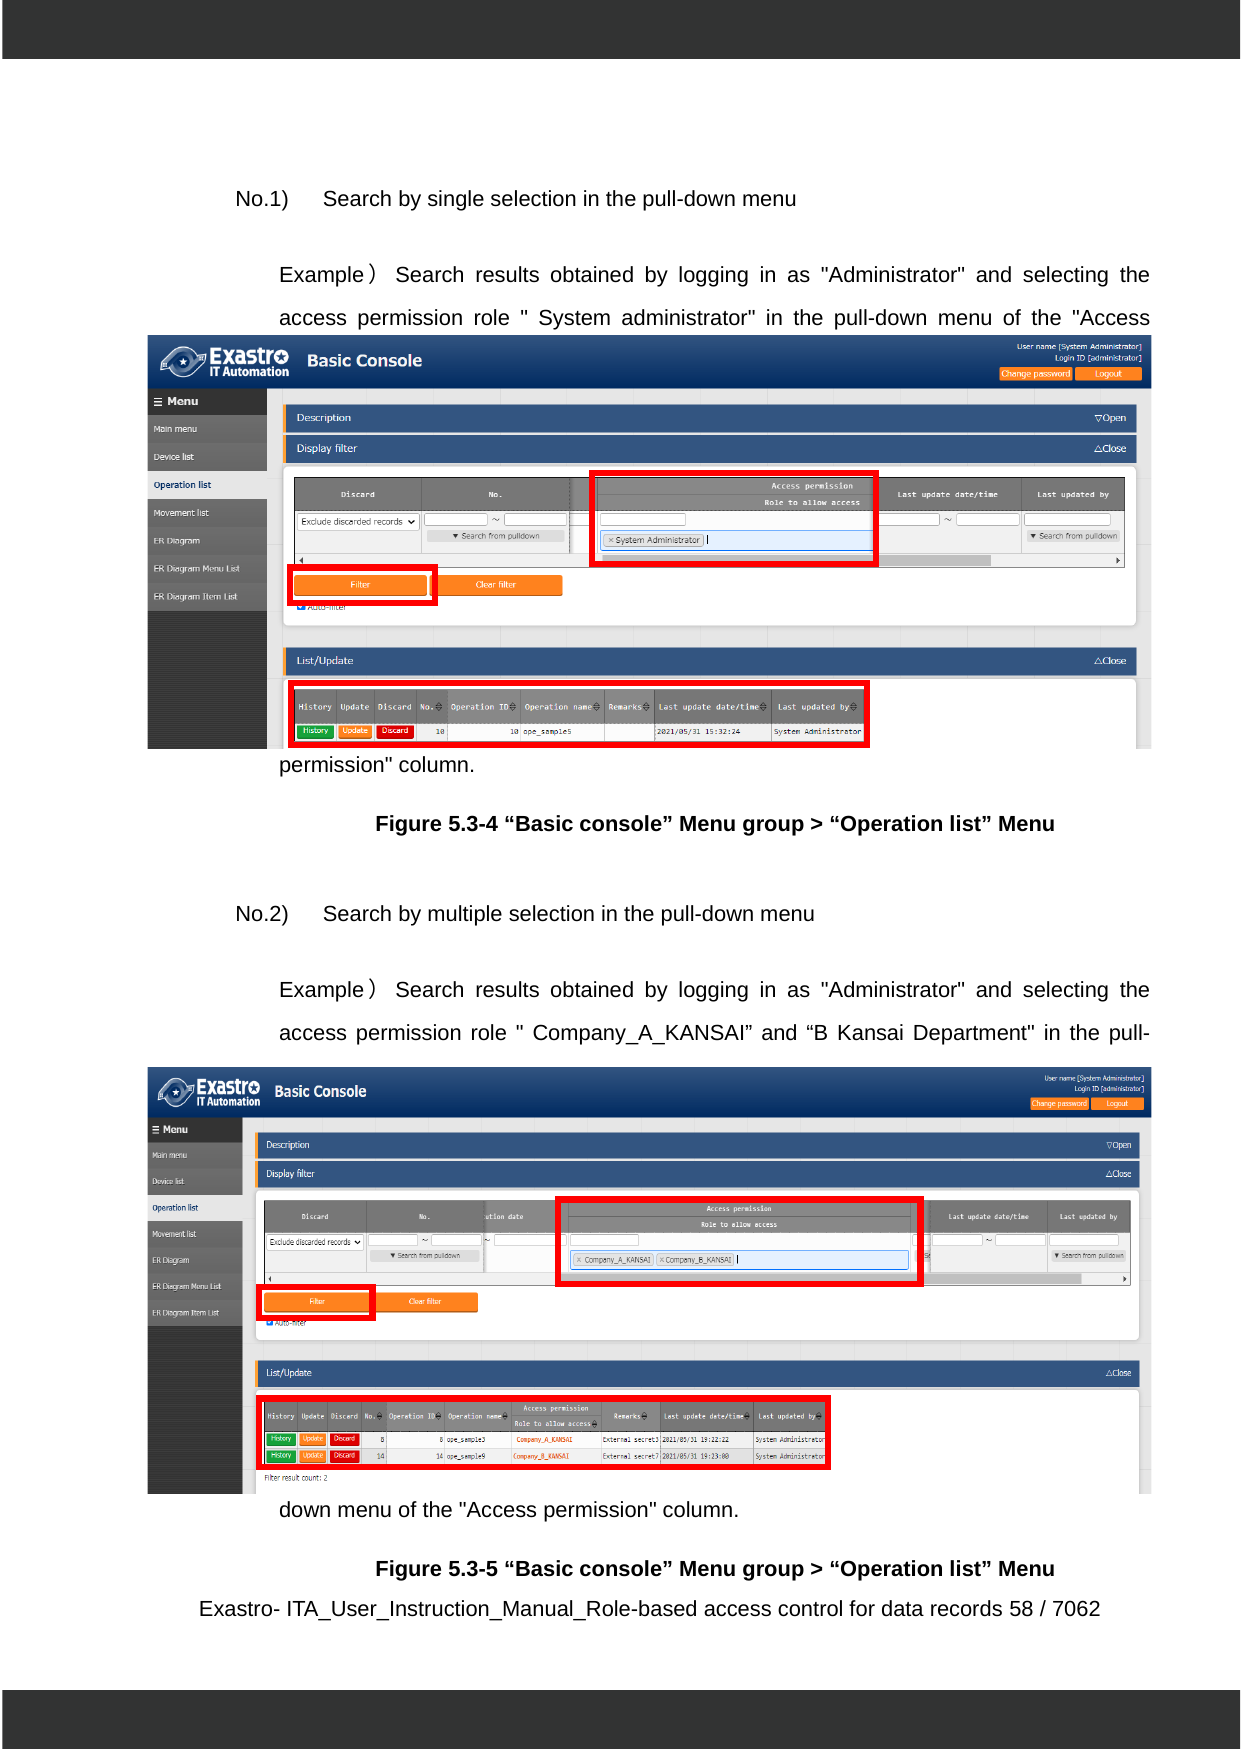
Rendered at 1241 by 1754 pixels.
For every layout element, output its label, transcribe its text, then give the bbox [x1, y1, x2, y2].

list Figure 5.3-4 “Basic console” Menu group > “Operation list” Menu [279, 809, 1152, 839]
list Example）Search results obtained by logging in as "Administrator" and selecting the access permission role " Company_A_KANSAI” and “B Kansai Department" in the pull-down menu of the "Access permission" column. [279, 1494, 1152, 1524]
list Example）Search results obtained by logging in as "Administrator" and selecting the access permission role " System administrator" in the pull-down menu of the "Access permission" column. [279, 749, 1152, 779]
list Search by single selection in the pull-down menu [235, 183, 1152, 213]
picture [147, 335, 1152, 749]
list Example）Search results obtained by logging in as "Administrator" and selecting the access permission role " System administrator" in the pull-down menu of the "Access permission" column. [279, 243, 1152, 335]
picture [2, 1690, 1241, 1749]
list Example）Search results obtained by logging in as "Administrator" and selecting the access permission role " Company_A_KANSAI” and “B Kansai Department" in the pull-down menu of the "Access permission" column. [279, 958, 1152, 1067]
picture [2, 0, 1241, 59]
list Figure 5.3-5 “Basic console” Menu group > “Operation list” Menu [279, 1554, 1152, 1584]
list Search by multiple selection in the pull-down menu [235, 898, 1152, 928]
picture [147, 1067, 1152, 1494]
